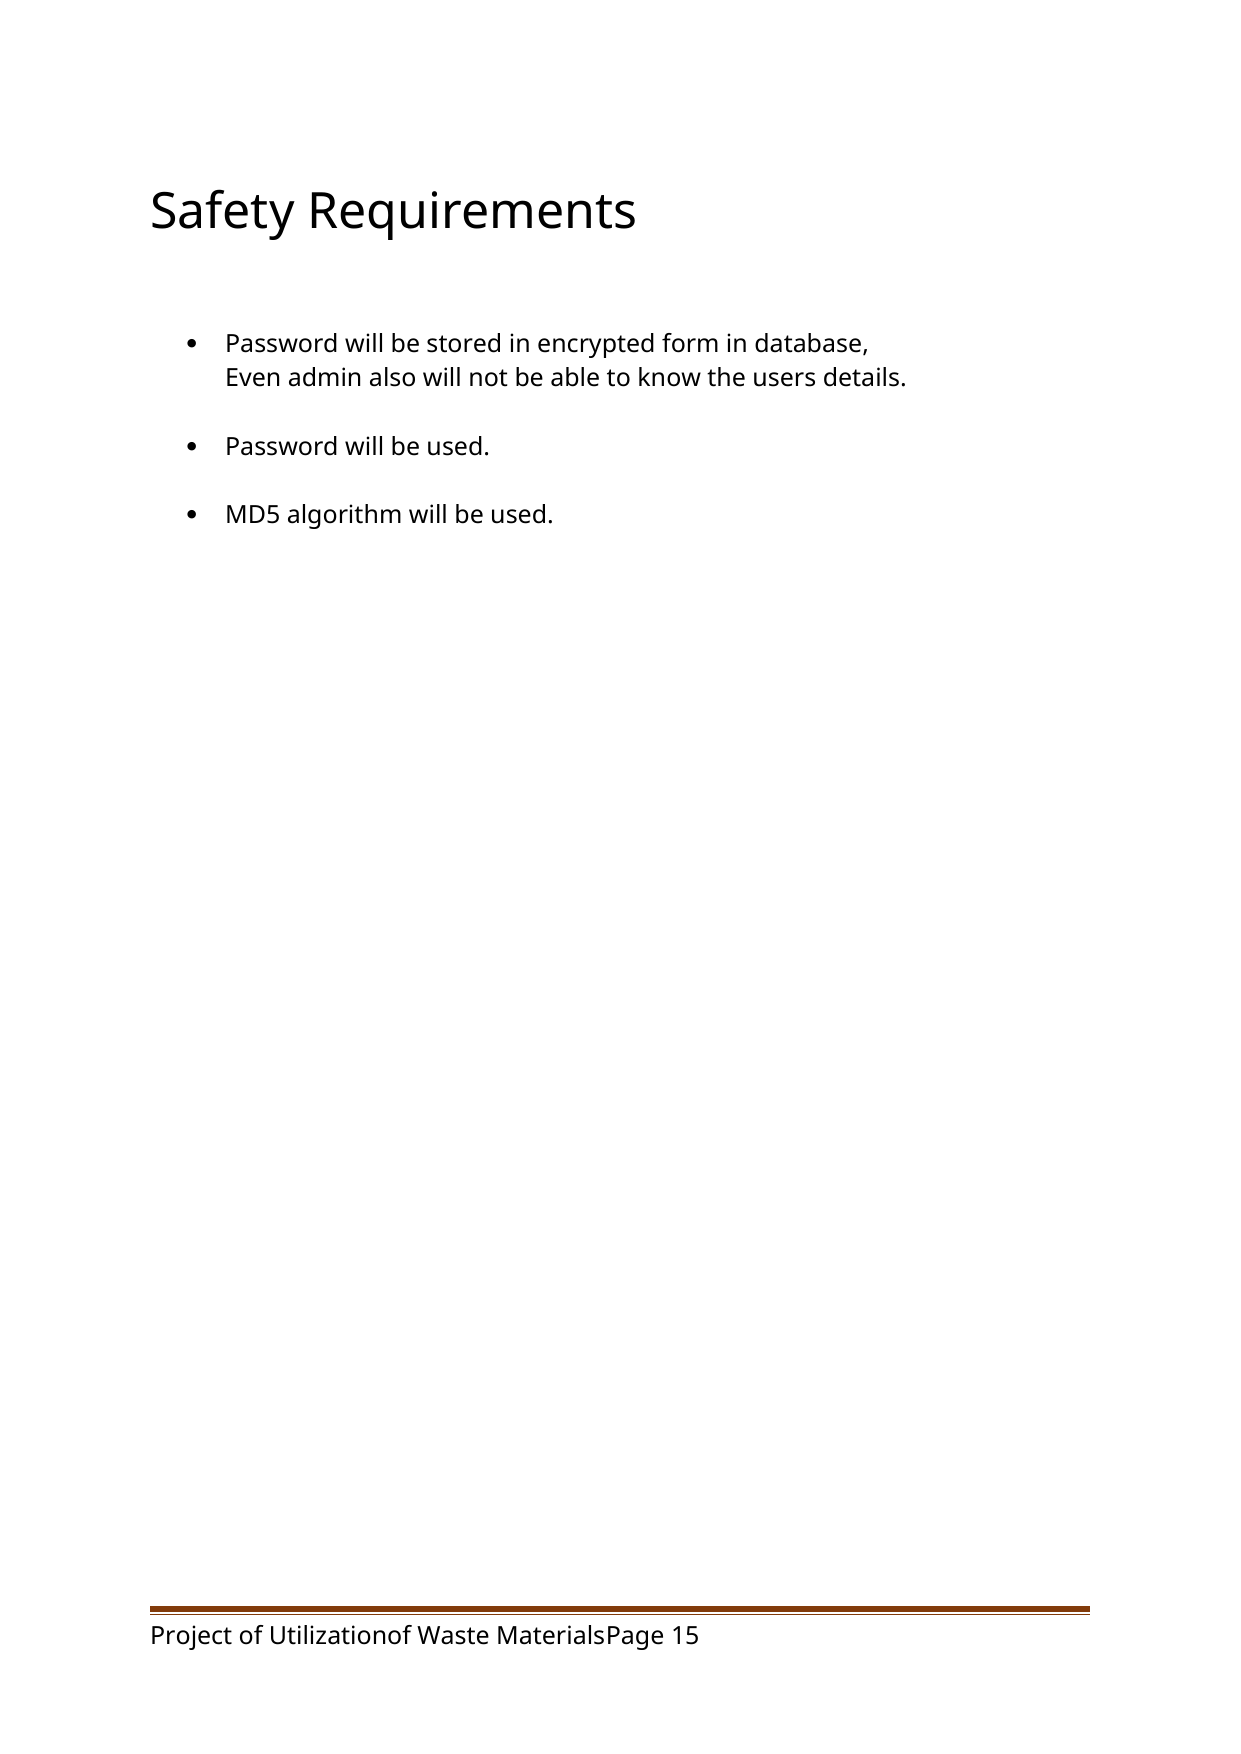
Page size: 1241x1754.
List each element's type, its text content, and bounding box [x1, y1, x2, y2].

subtitle Safety Requirements [150, 175, 1090, 243]
list Password will be used. [187, 428, 1090, 462]
list Password will be stored in encrypted form in database, [187, 326, 1090, 360]
list Even admin also will not be able to know the users details. [225, 360, 1090, 394]
list MD5 algorithm will be used. [187, 496, 1090, 530]
